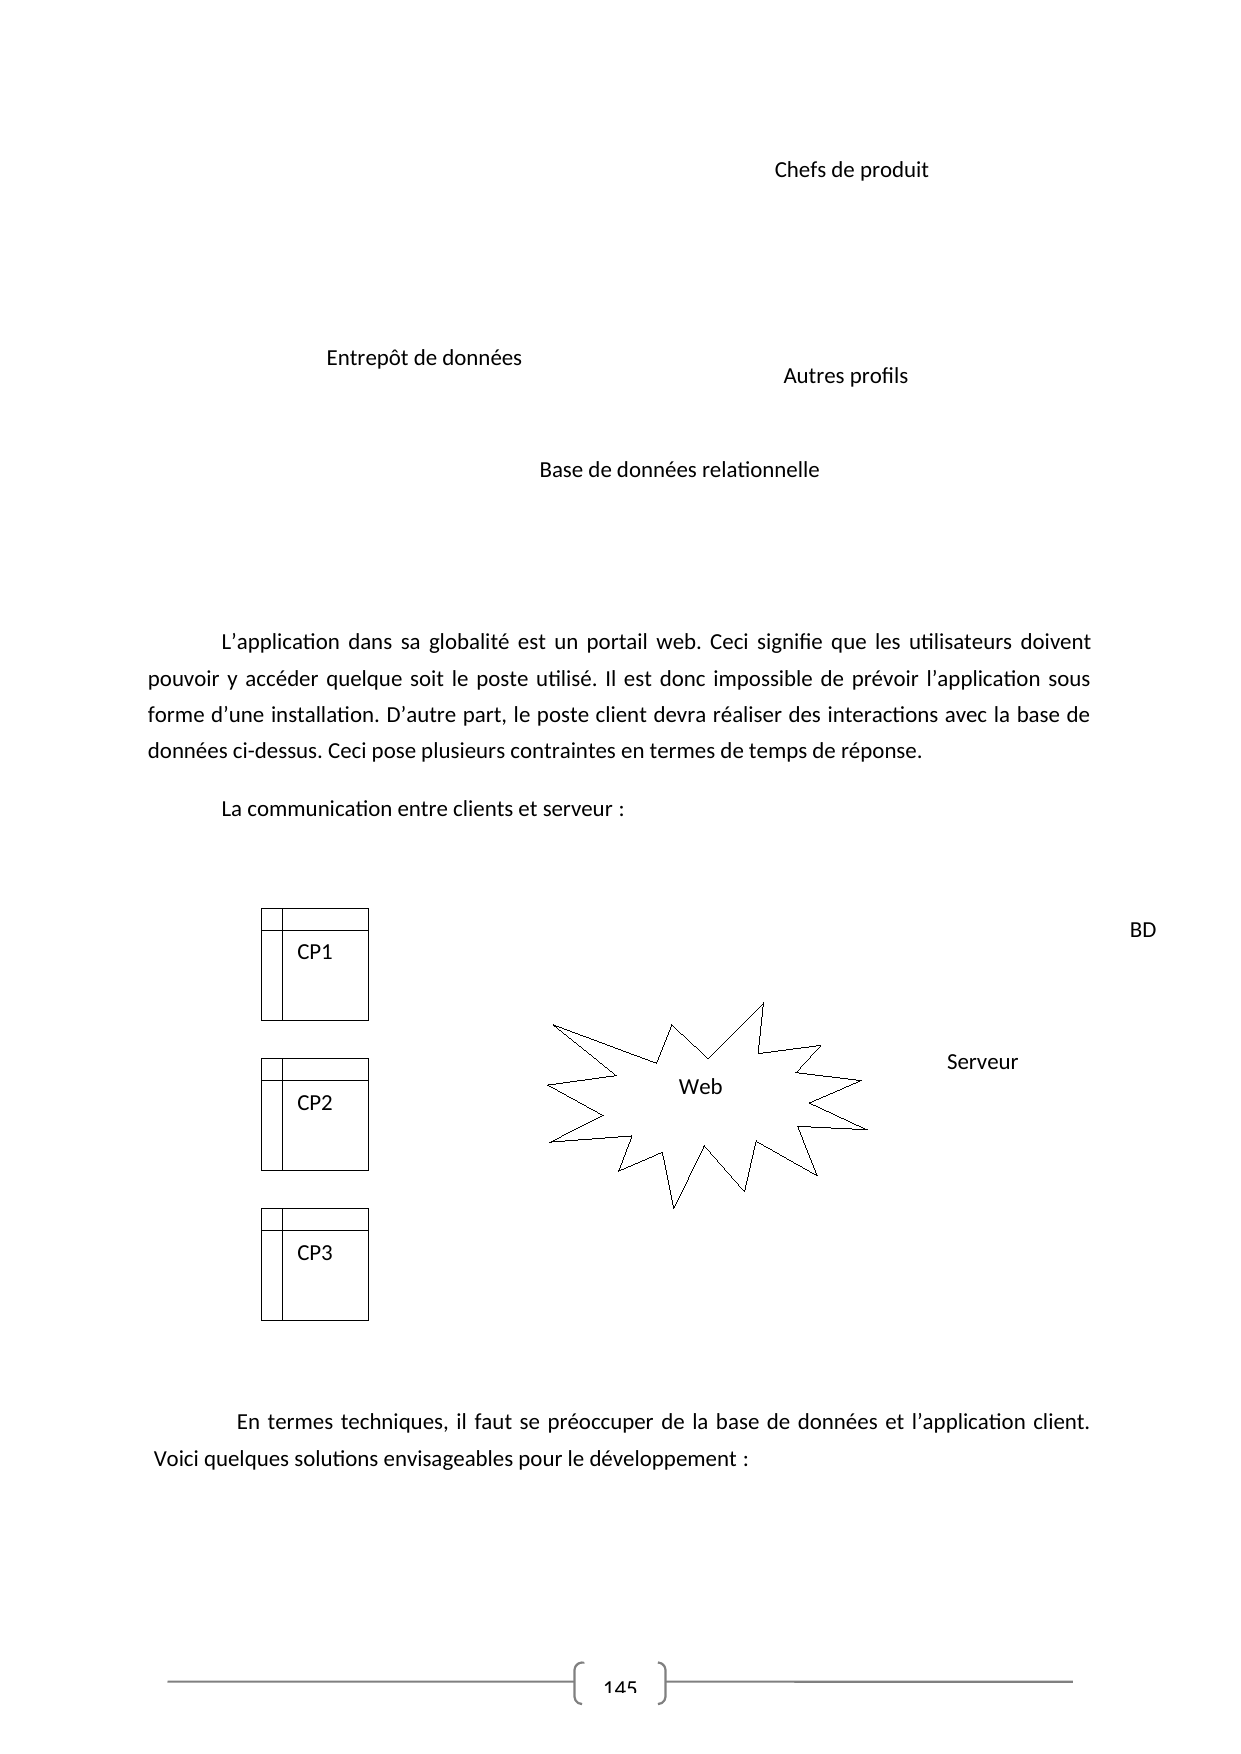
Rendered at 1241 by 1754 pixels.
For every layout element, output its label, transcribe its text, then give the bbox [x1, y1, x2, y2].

text La communication entre clients et serveur : [148, 794, 1093, 822]
text En termes techniques, il faut se préoccuper de la base de données et l’application client. Voici quelques solutions envisageables pour le développement : [153, 1407, 1093, 1472]
text L’application dans sa globalité est un portail web. Ceci signifie que les utilisateurs doivent pouvoir y accéder quelque soit le poste utilisé. Il est donc impossible de prévoir l’application sous forme d’une installation. D’autre part, le poste client devra réaliser des interactions avec la base de données ci-dessus. Ceci pose plusieurs contraintes en termes de temps de réponse. [148, 627, 1093, 764]
